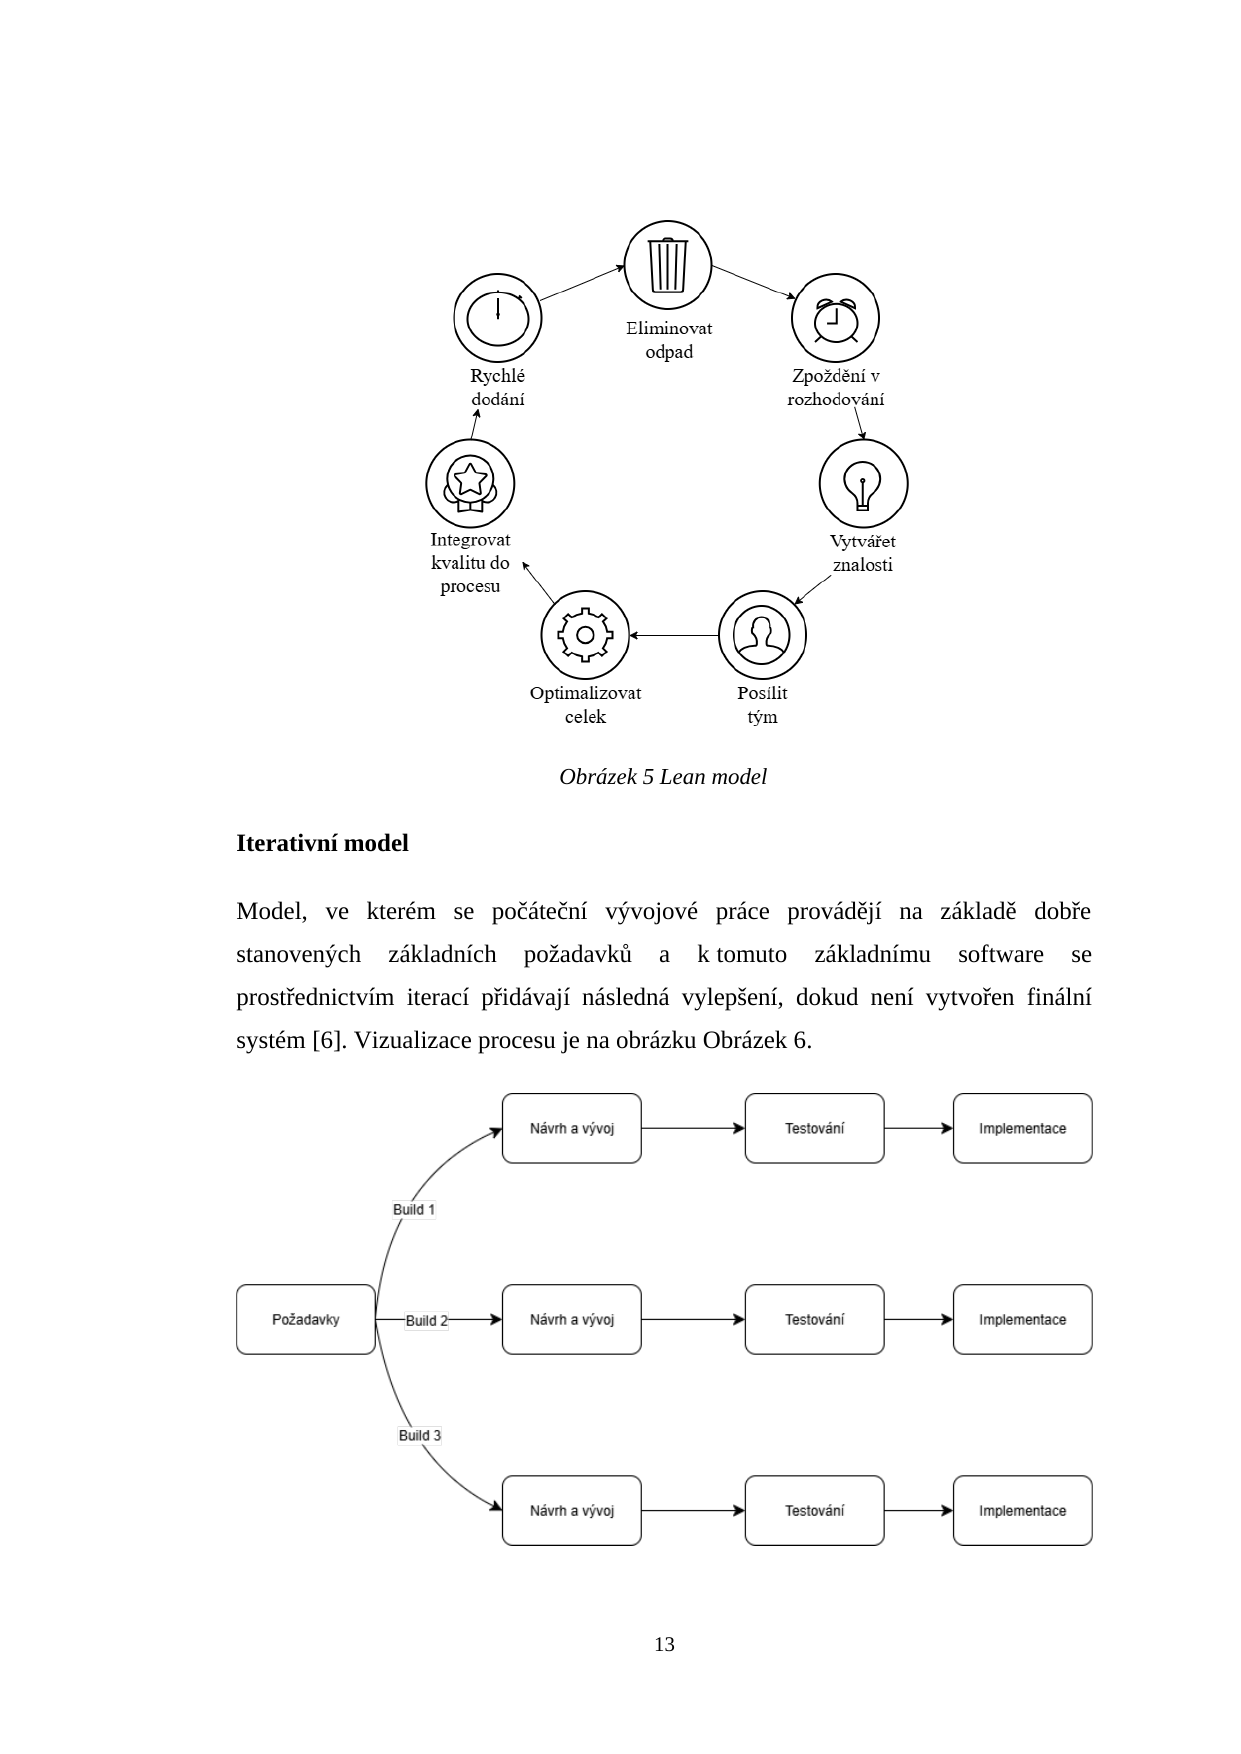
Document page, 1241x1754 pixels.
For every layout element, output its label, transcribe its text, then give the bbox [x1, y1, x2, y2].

text Obrázek 5 Lean model [236, 763, 1092, 789]
picture [419, 220, 910, 726]
text Model, ve kterém se počáteční vývojové práce provádějí na základě dobře stanovených základních požadavků a k tomuto základnímu software se prostřednictvím iterací přidávají následná vylepšení, dokud není vytvořen finální systém [6]. Vizualizace procesu je na obrázku 6. [236, 896, 1092, 1054]
picture [236, 1093, 1093, 1546]
text Iterativní model [236, 828, 1092, 856]
